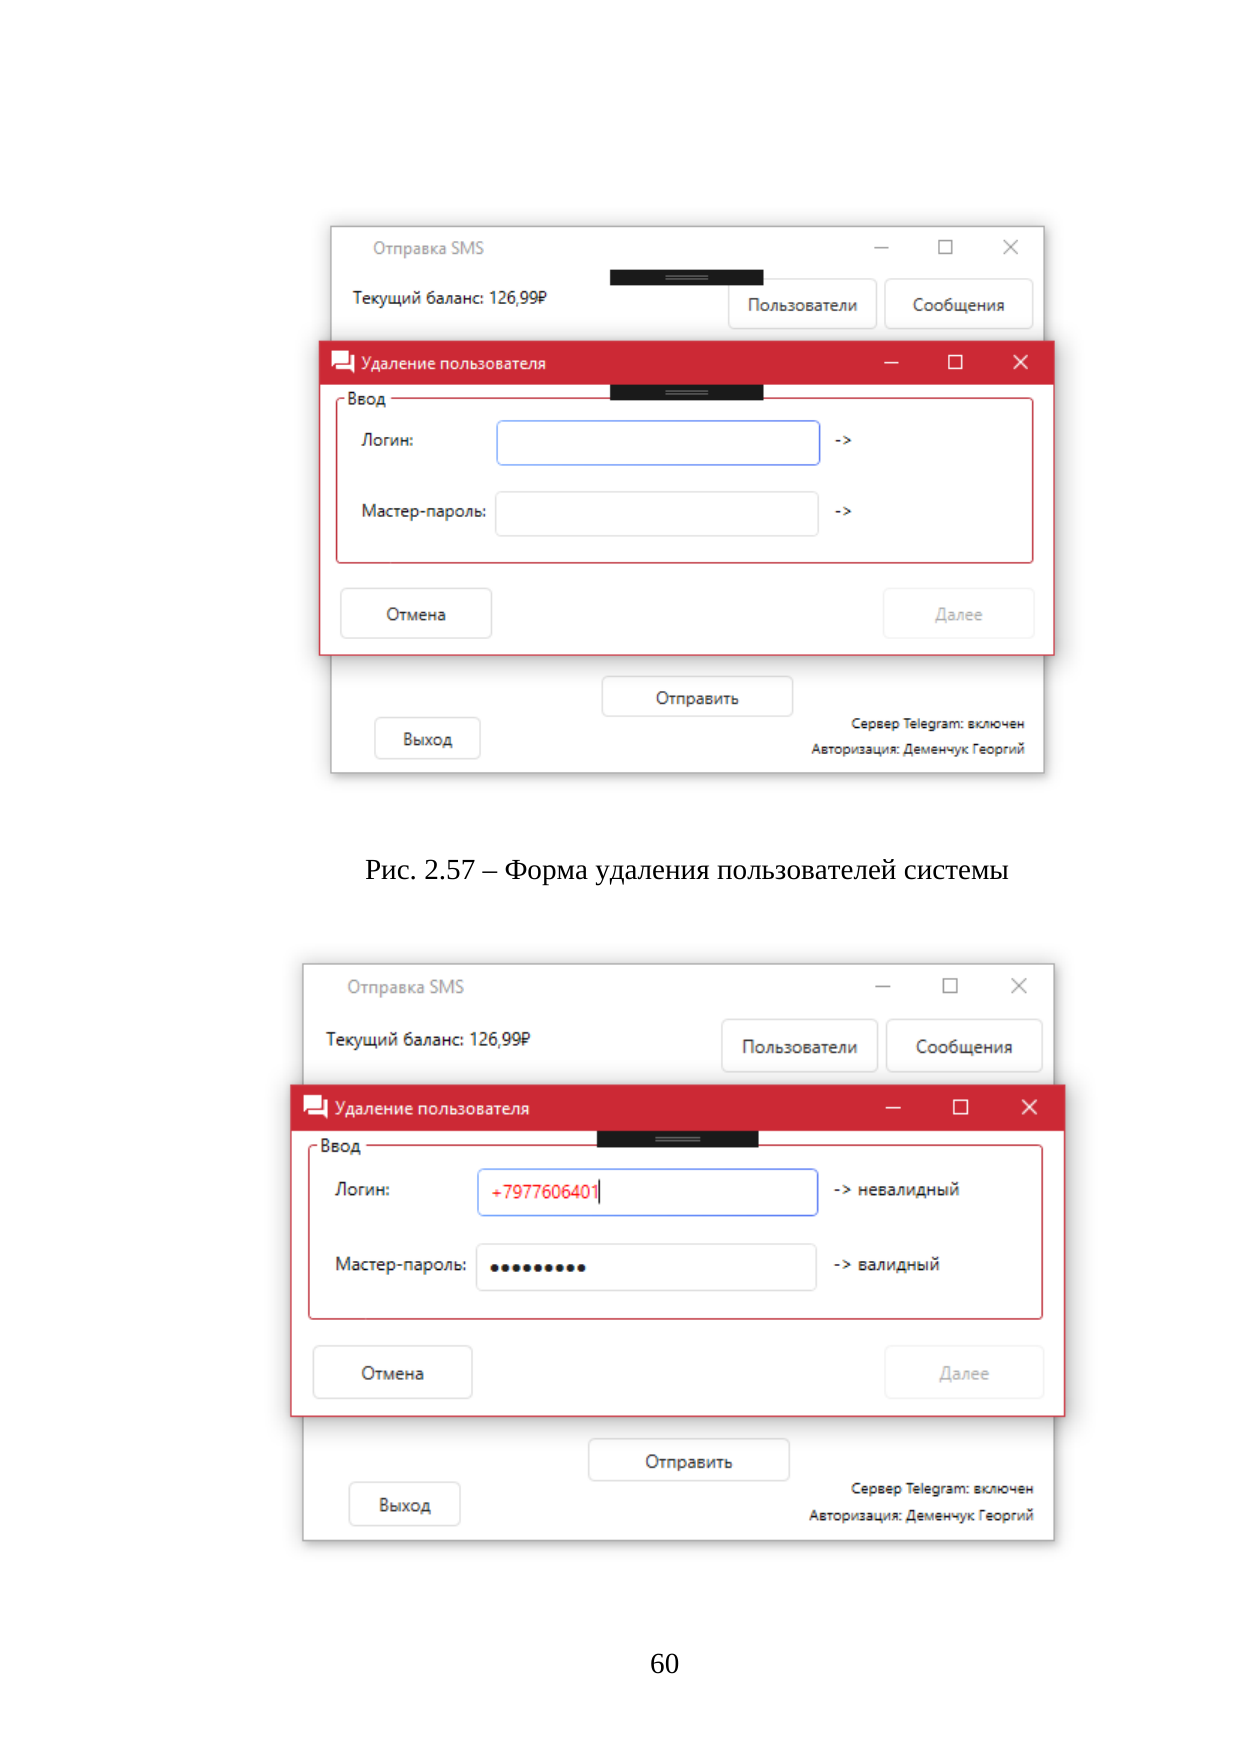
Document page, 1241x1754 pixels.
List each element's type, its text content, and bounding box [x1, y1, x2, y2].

text Рис. 2.57 – Форма удаления пользователей системы [222, 852, 1152, 886]
picture [259, 923, 1115, 1603]
picture [275, 189, 1098, 815]
